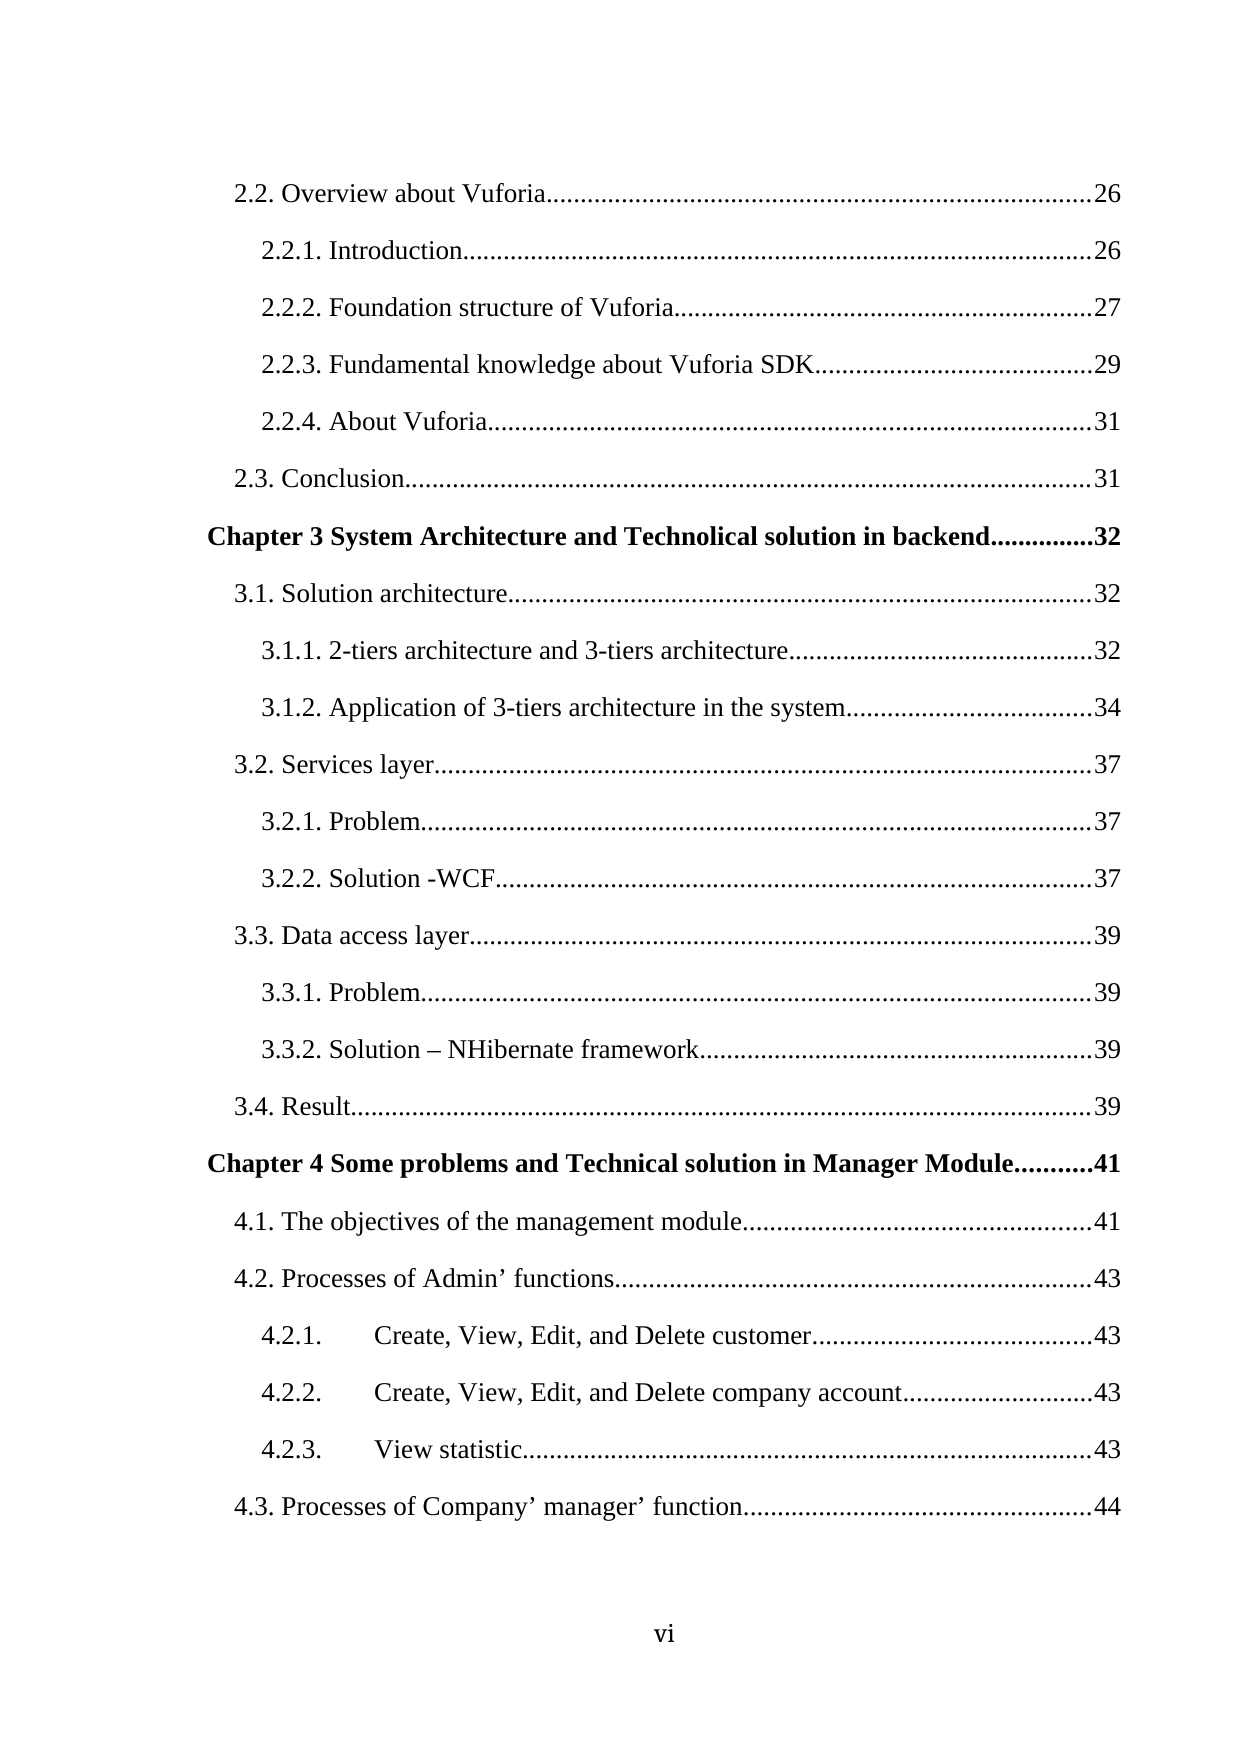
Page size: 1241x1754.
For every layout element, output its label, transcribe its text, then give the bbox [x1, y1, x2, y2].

text Chapter 3 System Architecture and Technolical solution in backend 32 [207, 520, 1122, 551]
text 4.1. The objectives of the management module 41 [234, 1205, 1122, 1236]
text 3.2. Services layer 37 [234, 748, 1122, 779]
text 2.2.3. Fundamental knowledge about Vuforia SDK 29 [261, 348, 1122, 379]
text 2.2.4. About Vuforia 31 [261, 406, 1122, 437]
text 3.3.2. Solution – NHibernate framework 39 [261, 1033, 1122, 1064]
text 2.2.2. Foundation structure of Vuforia 27 [261, 291, 1122, 322]
text 3.1. Solution architecture 32 [234, 577, 1122, 608]
text 2.2.1. Introduction 26 [261, 234, 1122, 265]
text Chapter 4 Some problems and Technical solution in Manager Module 41 [207, 1148, 1122, 1179]
text 4.2.3. View statistic 43 [261, 1433, 1122, 1464]
text 3.1.2. Application of 3-tiers architecture in the system 34 [261, 691, 1122, 722]
text 3.3.1. Problem 39 [261, 976, 1122, 1007]
text 4.3. Processes of Company’ manager’ function 44 [234, 1490, 1122, 1521]
text 2.2. Overview about Vuforia 26 [234, 177, 1122, 208]
text 4.2.1. Create, View, Edit, and Delete customer 43 [261, 1319, 1122, 1350]
text 3.4. Result 39 [234, 1091, 1122, 1122]
text 3.2.2. Solution -WCF 37 [261, 862, 1122, 893]
text 3.3. Data access layer 39 [234, 919, 1122, 950]
text 3.1.1. 2-tiers architecture and 3-tiers architecture 32 [261, 634, 1122, 665]
text 4.2.2. Create, View, Edit, and Delete company account 43 [261, 1376, 1122, 1407]
text 4.2. Processes of Admin’ functions 43 [234, 1262, 1122, 1293]
text 2.3. Conclusion 31 [234, 463, 1122, 494]
text 3.2.1. Problem 37 [261, 805, 1122, 836]
